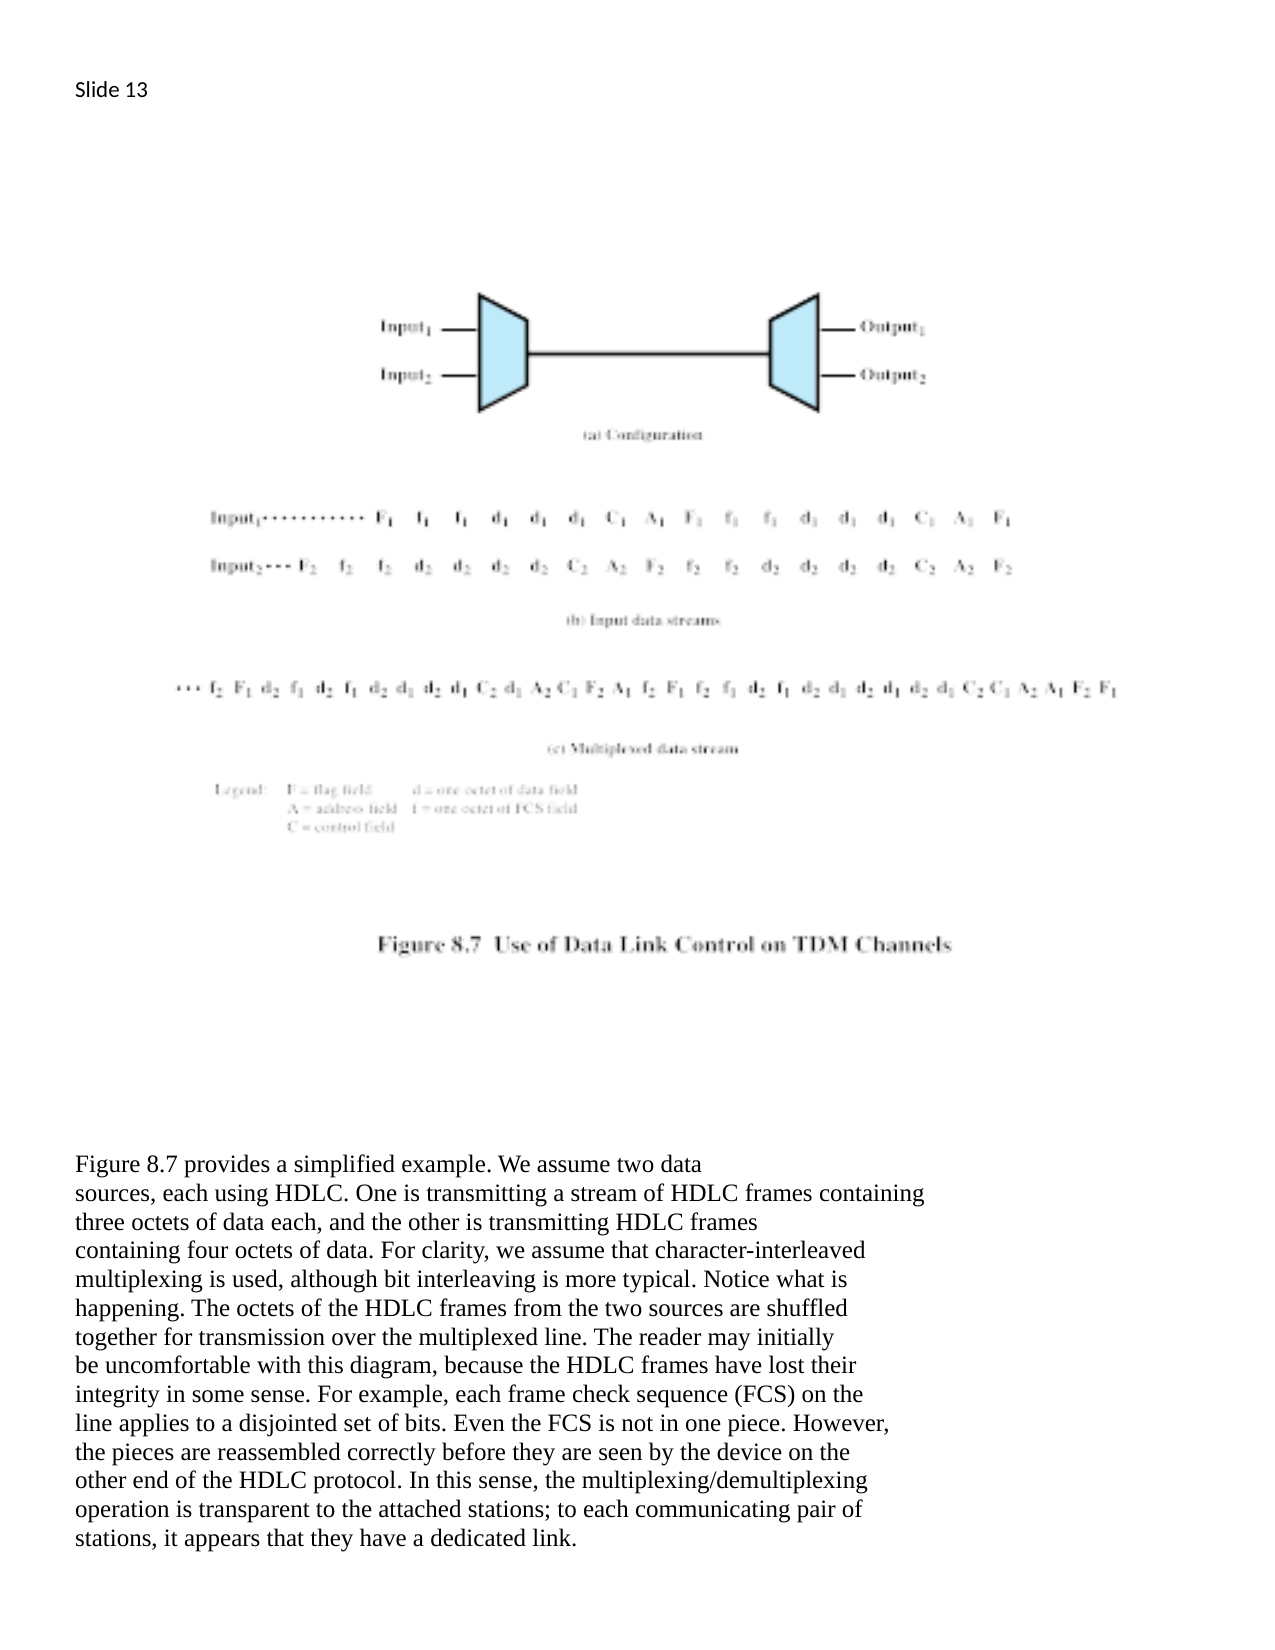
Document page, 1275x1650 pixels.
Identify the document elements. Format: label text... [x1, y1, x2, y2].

text together for transmission over the multiplexed line. The reader may initially [75, 1322, 1200, 1350]
text operation is transparent to the attached stations; to each communicating pair of [75, 1494, 1200, 1523]
text three octets of data each, and the other is transmitting HDLC frames [75, 1207, 1200, 1235]
text other end of the HDLC protocol. In this sense, the multiplexing/demultiplexing [75, 1465, 1200, 1494]
text sources, each using HDLC. One is transmitting a stream of HDLC frames containing [75, 1178, 1200, 1207]
text happening. The octets of the HDLC frames from the two sources are shuffled [75, 1293, 1200, 1322]
text stations, it appears that they have a dedicated link. [75, 1523, 1200, 1552]
text Figure 8.7 provides a simplified example. We assume two data [75, 1149, 1200, 1178]
text the pieces are reassembled correctly before they are seen by the device on the [75, 1437, 1200, 1465]
text Slide 13 [75, 75, 1200, 103]
text be uncomfortable with this diagram, because the HDLC frames have lost their [75, 1350, 1200, 1379]
text containing four octets of data. For clarity, we assume that character-interleaved [75, 1235, 1200, 1264]
text line applies to a disjointed set of bits. Even the FCS is not in one piece. However, [75, 1408, 1200, 1437]
text multiplexing is used, although bit interleaving is more typical. Notice what is [75, 1264, 1200, 1293]
text integrity in some sense. For example, each frame check sequence (FCS) on the [75, 1379, 1200, 1408]
